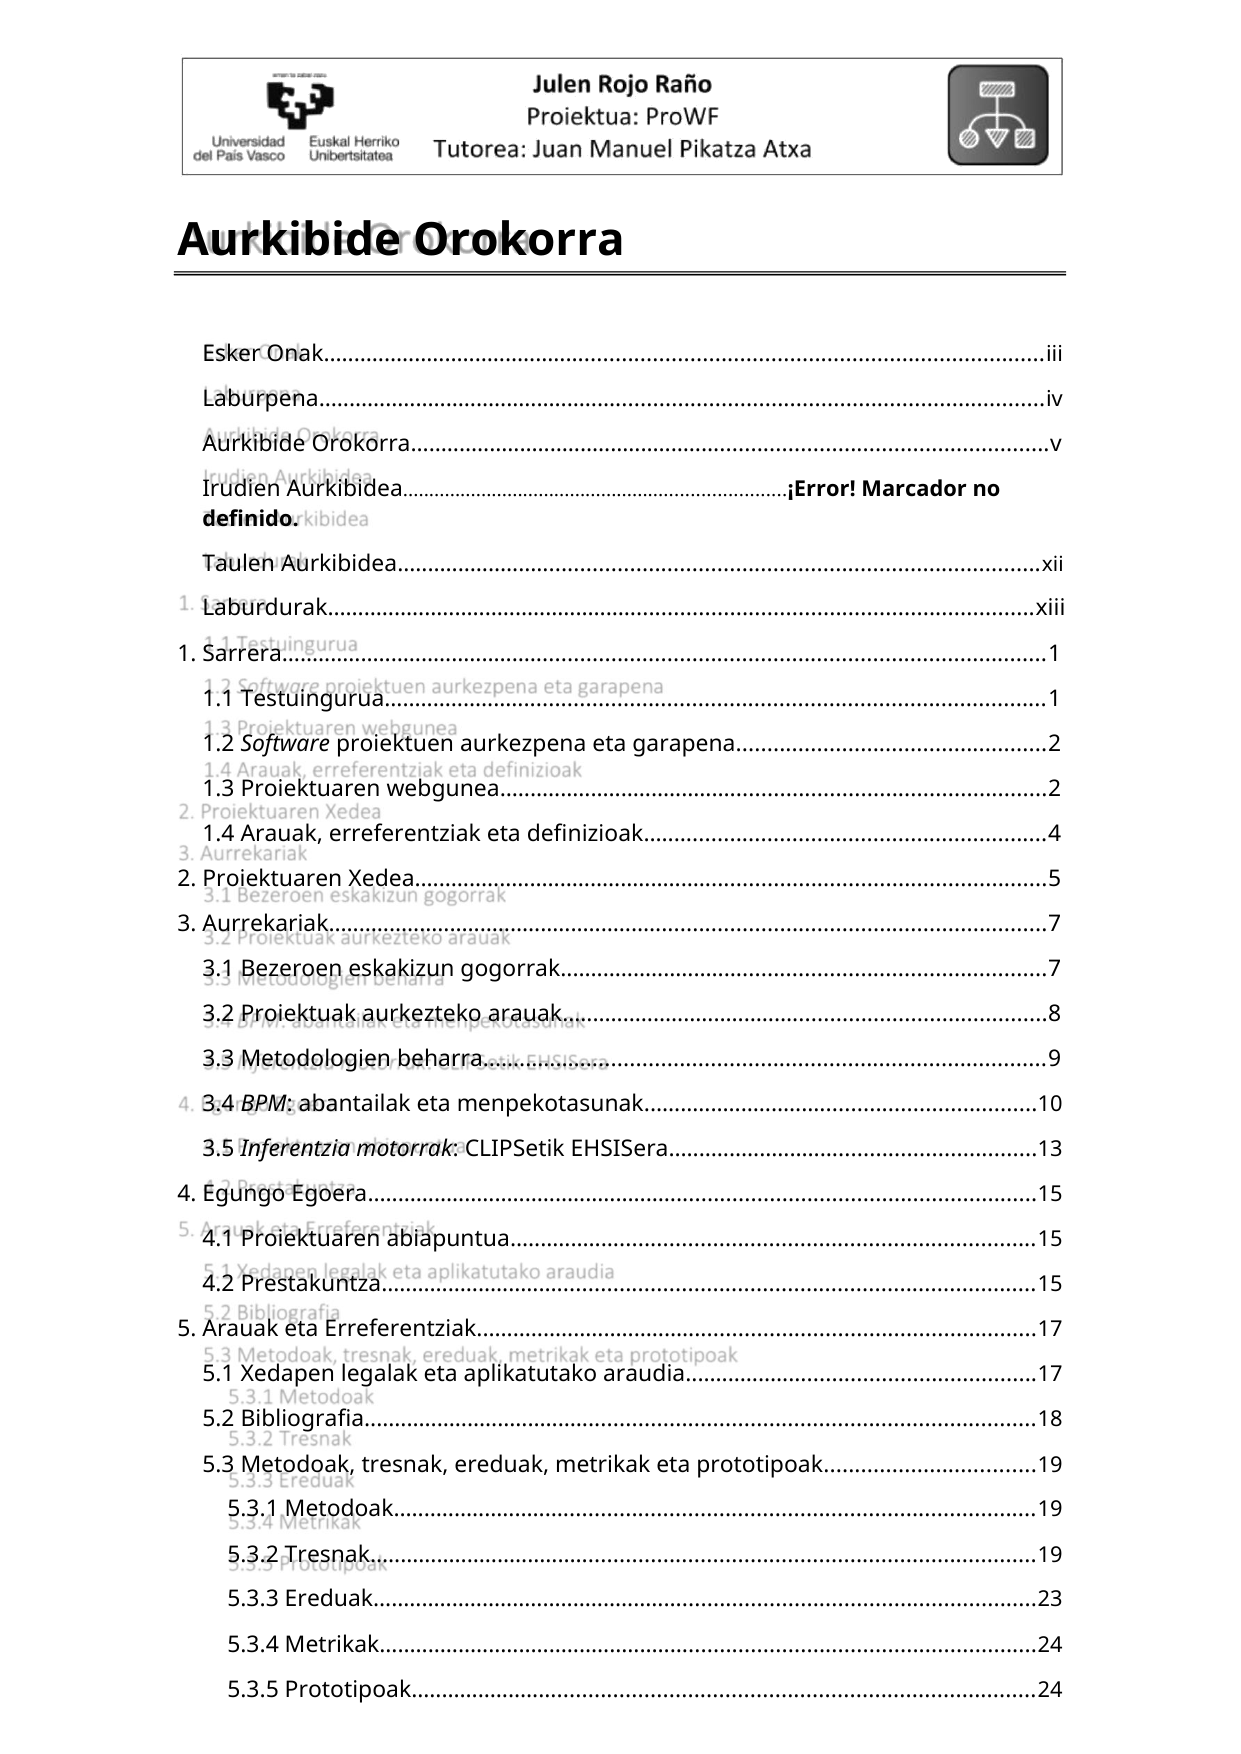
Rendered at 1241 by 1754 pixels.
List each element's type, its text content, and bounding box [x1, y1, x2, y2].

text Esker Onak iii [202, 337, 1090, 368]
text Irudien Aurkibidea ¡Error! Marcador no definido. [202, 471, 1090, 532]
text 1. Sarrera 1 [177, 637, 1090, 668]
text 3. Aurrekariak 7 [177, 907, 1090, 938]
picture [161, 327, 754, 1592]
picture [146, 54, 1067, 297]
text 1.1 Testuingurua 1 [202, 681, 1090, 713]
text 5.3.1 Metodoak 19 [227, 1492, 1090, 1523]
text Laburdurak xiii [202, 591, 1090, 623]
text 3.3 Metodologien beharra 9 [202, 1042, 1090, 1073]
text 1.3 Proiektuaren webgunea 2 [202, 772, 1090, 803]
text 5.3 Metodoak, tresnak, ereduak, metrikak eta prototipoak 19 [202, 1447, 1090, 1479]
text Aurkibide Orokorra [177, 207, 1090, 269]
text 3.1 Bezeroen eskakizun gogorrak 7 [202, 952, 1090, 983]
text 4.1 Proiektuaren abiapuntua 15 [202, 1222, 1090, 1253]
text 4.2 Prestakuntza 15 [202, 1267, 1090, 1298]
text Taulen Aurkibidea xii [202, 547, 1090, 578]
text 5.3.5 Prototipoak 24 [227, 1672, 1090, 1704]
text 1.4 Arauak, erreferentziak eta definizioak 4 [202, 817, 1090, 848]
text 5.3.4 Metrikak 24 [227, 1628, 1090, 1659]
text Aurkibide Orokorra v [202, 427, 1090, 458]
text Laburpena iv [202, 381, 1090, 413]
text 5.1 Xedapen legalak eta aplikatutako araudia 17 [202, 1357, 1090, 1389]
text 3.5 Inferentzia motorrak: CLIPSetik EHSISera 13 [202, 1132, 1090, 1163]
text 5.3.2 Tresnak 19 [227, 1538, 1090, 1569]
text 3.2 Proiektuak aurkezteko arauak 8 [202, 997, 1090, 1028]
text 5.2 Bibliografia 18 [202, 1402, 1090, 1433]
text 3.4 BPM: abantailak eta menpekotasunak 10 [202, 1087, 1090, 1118]
text 1.2 Software proiektuen aurkezpena eta garapena 2 [202, 727, 1090, 758]
text 5.3.3 Ereduak 23 [227, 1582, 1090, 1614]
text 5. Arauak eta Erreferentziak 17 [177, 1312, 1090, 1343]
text 4. Egungo Egoera 15 [177, 1177, 1090, 1208]
text 2. Proiektuaren Xedea 5 [177, 862, 1090, 893]
